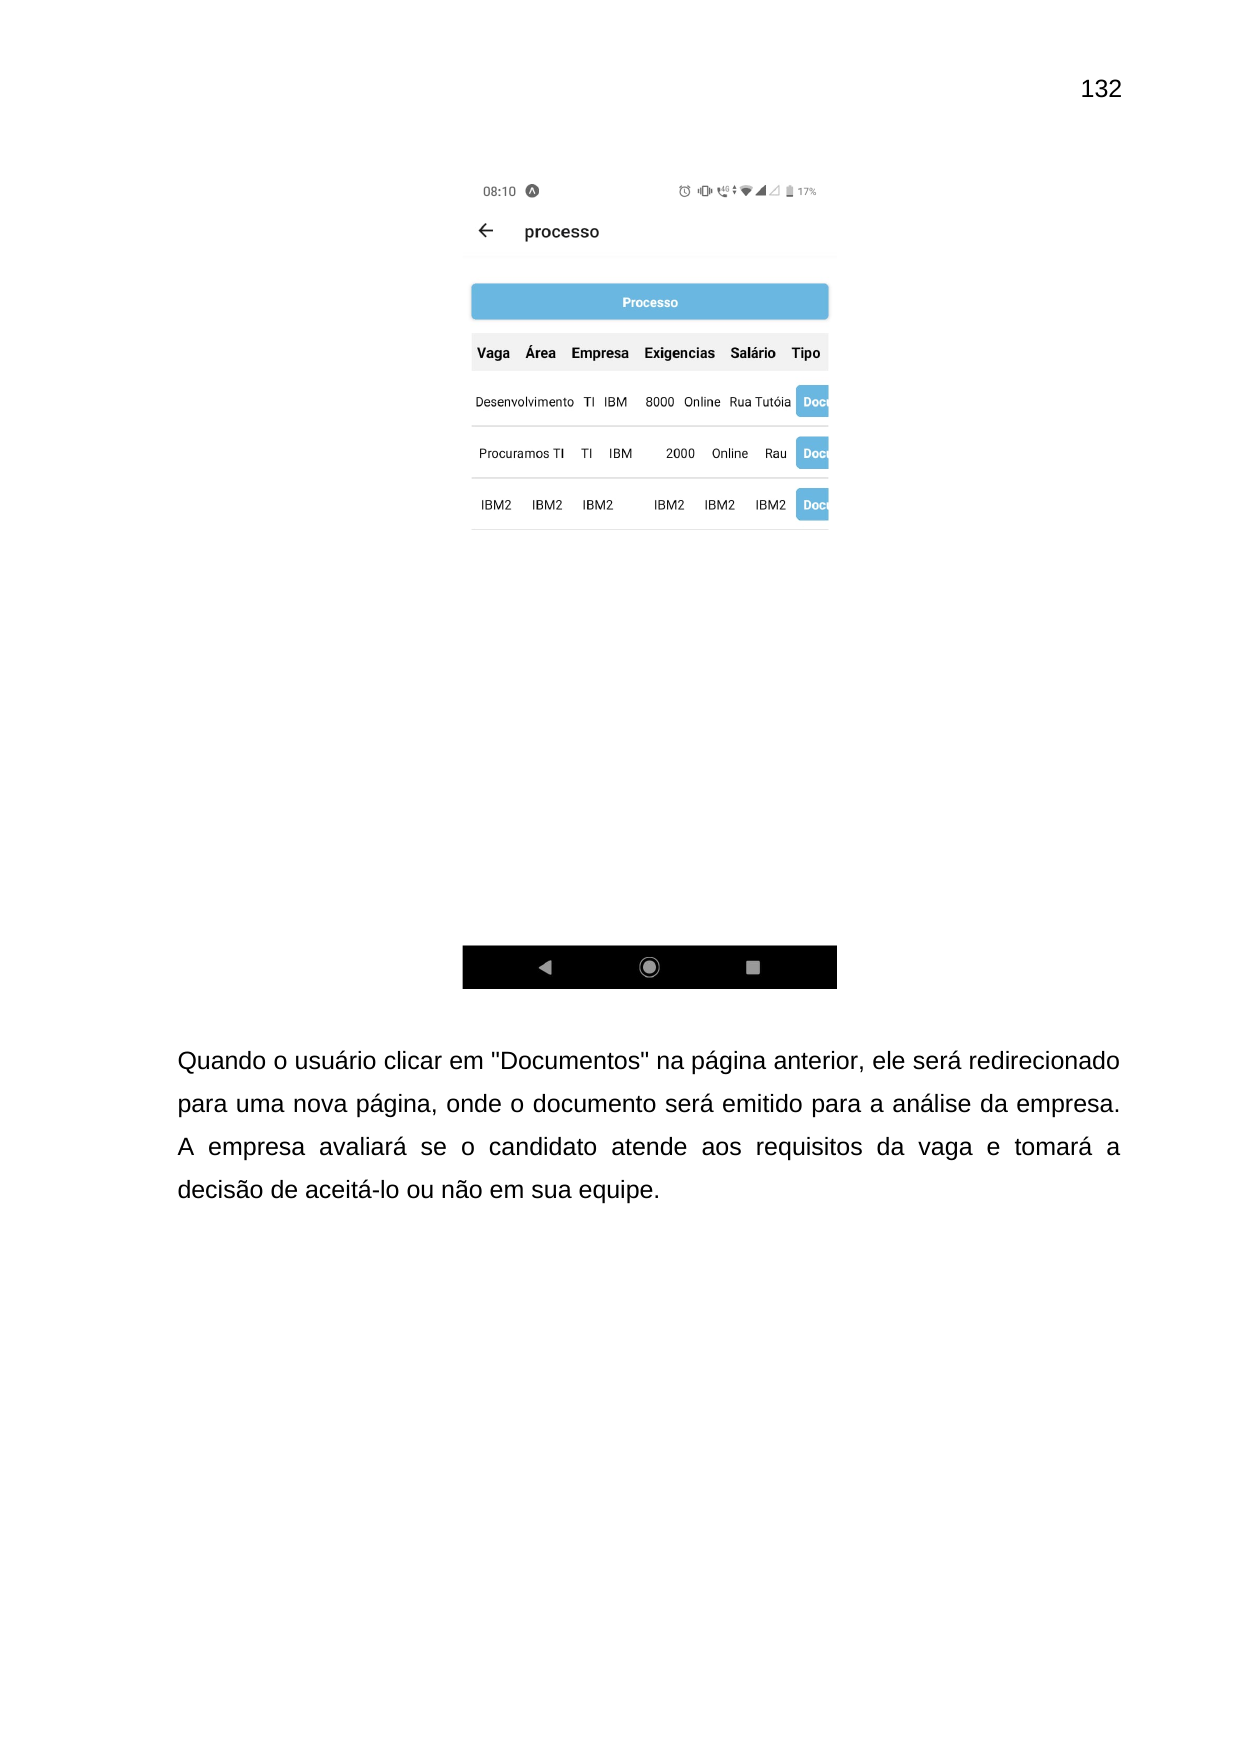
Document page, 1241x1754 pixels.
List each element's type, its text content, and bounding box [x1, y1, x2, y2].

picture [462, 177, 837, 989]
text Quando o usuário clicar em "Documentos" na página anterior, ele será redirecionado para uma nova página, onde o documento será emitido para a análise da empresa. A empresa avaliará se o candidato atende aos requisitos da vaga e tomará a decisão de aceitá-lo ou não em sua equipe. [177, 1046, 1122, 1204]
